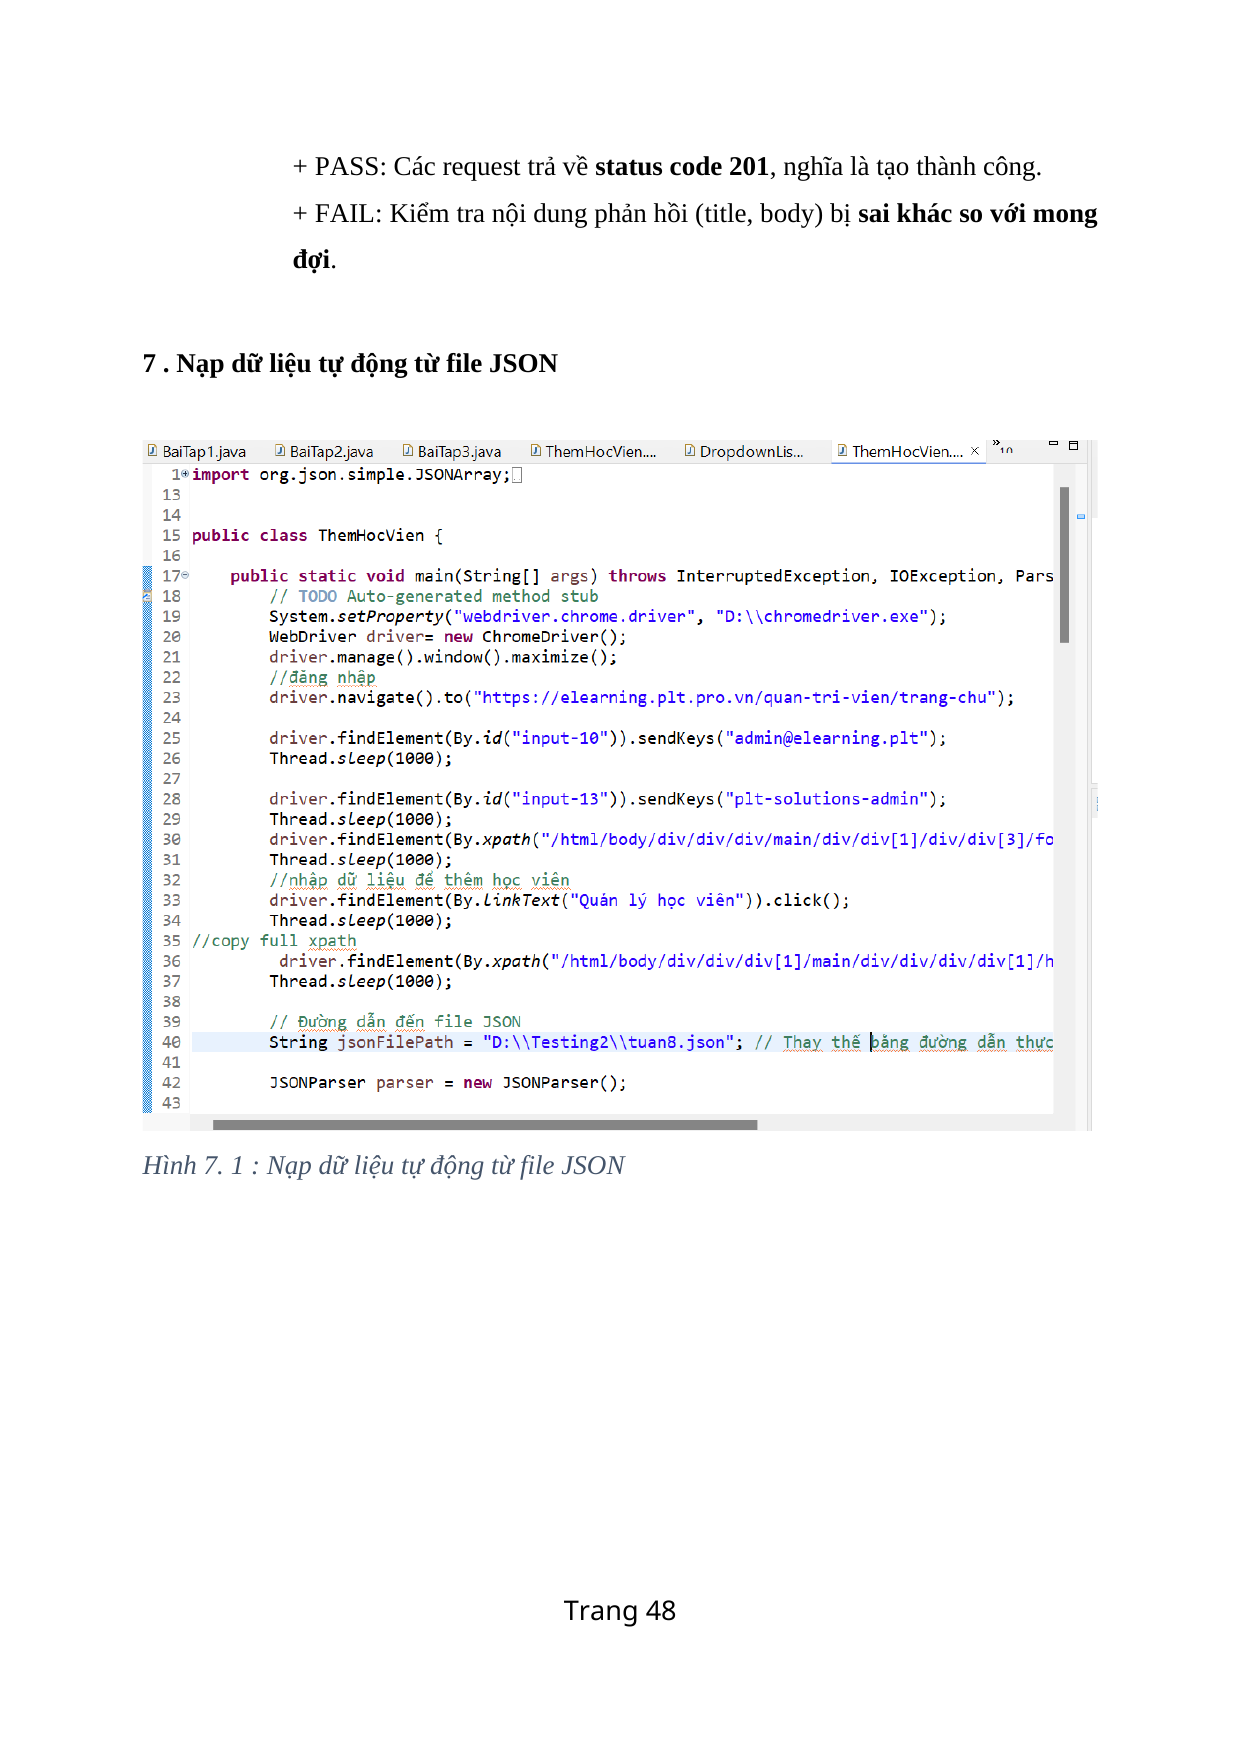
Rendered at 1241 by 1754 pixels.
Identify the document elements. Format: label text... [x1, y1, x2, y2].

subtitle 7 . Nạp dữ liệu tự động từ file JSON [142, 347, 1098, 378]
picture [142, 440, 1098, 1131]
text Hình 7. 1 : Nạp dữ liệu tự động từ file JSON [142, 1149, 1098, 1180]
list + FAIL: Kiểm tra nội dung phản hồi (title, body) bị sai khác so với mong đợi. [292, 197, 1098, 274]
list + PASS: Các request trả về status code 201, nghĩa là tạo thành công. [292, 150, 1098, 181]
